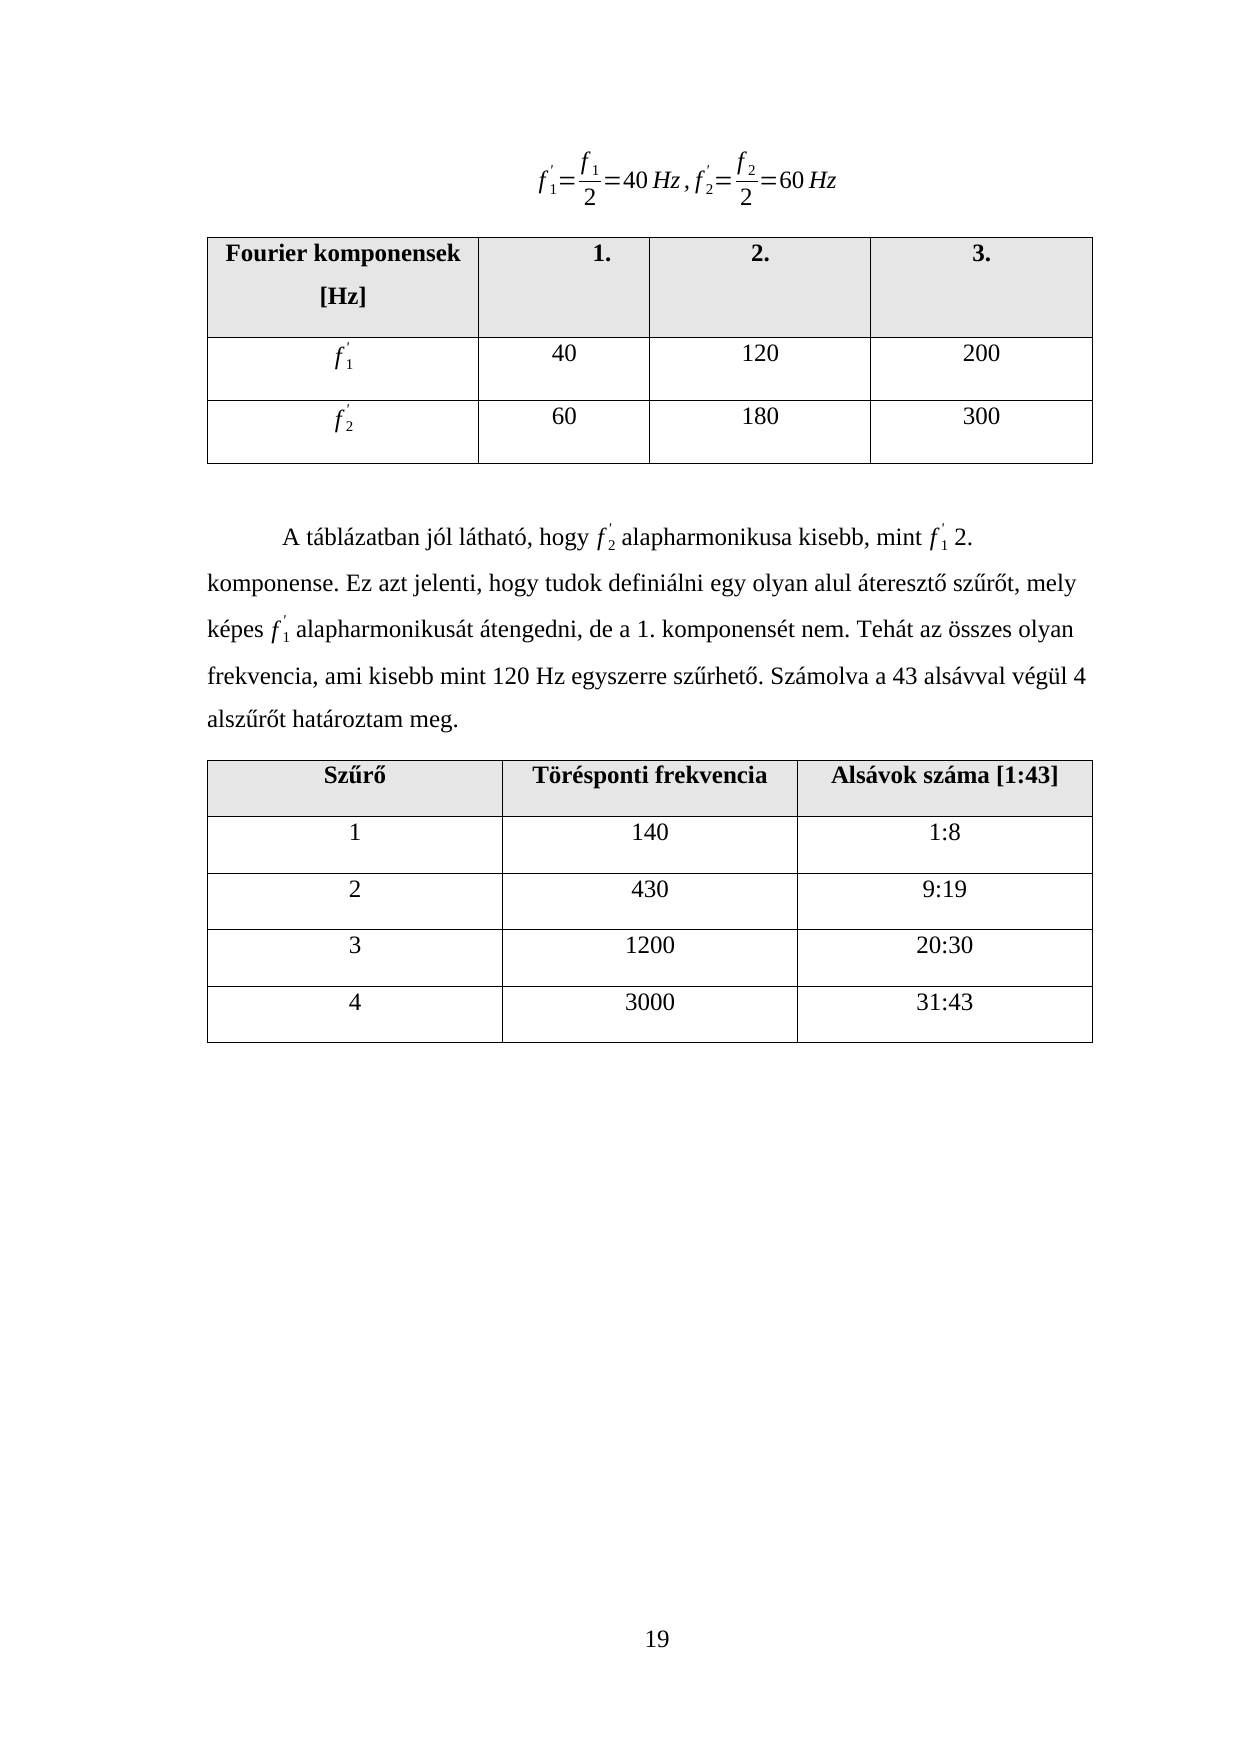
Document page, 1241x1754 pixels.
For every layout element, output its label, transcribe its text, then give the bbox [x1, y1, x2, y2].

table_cell 4 [208, 987, 502, 1042]
table_cell 3 [208, 930, 502, 986]
table_cell 300 [871, 401, 1092, 462]
table_cell 120 [650, 338, 870, 400]
table_cell 1:8 [798, 817, 1092, 873]
table_cell 140 [503, 817, 797, 873]
table_cell [208, 401, 478, 462]
table_header Szűrő [208, 761, 502, 816]
table_cell 20:30 [798, 930, 1092, 986]
table_header 1. [479, 238, 649, 337]
table_cell 3000 [503, 987, 797, 1042]
text A táblázatban jól látható, hogy alapharmonikusa kisebb, mint 2. komponense. Ez azt jelenti, hogy tudok definiálni egy olyan alul áteresztő szűrőt, mely képes alapharmonikusát átengedni, de a 1. komponensét nem. Tehát az összes olyan frekvencia, ami kisebb mint 120 Hz egyszerre szűrhető. Számolva a 43 alsávval végül 4 alszűrőt határoztam meg. [207, 519, 1092, 733]
table_cell 430 [503, 874, 797, 929]
table_cell 31:43 [798, 987, 1092, 1042]
table_header 3. [871, 238, 1092, 337]
table_cell 1200 [503, 930, 797, 986]
table_cell 180 [650, 401, 870, 462]
table_cell 2 [208, 874, 502, 929]
table_header 2. [650, 238, 870, 337]
table_header Törésponti frekvencia [503, 761, 797, 816]
table_header Alsávok száma [1:43] [798, 761, 1092, 816]
table_cell 40 [479, 338, 649, 400]
table_cell 9:19 [798, 874, 1092, 929]
table_cell [208, 338, 478, 400]
table_cell 60 [479, 401, 649, 462]
table_header Fourier komponensek [Hz] [208, 238, 478, 337]
table_cell 200 [871, 338, 1092, 400]
table_cell 1 [208, 817, 502, 873]
